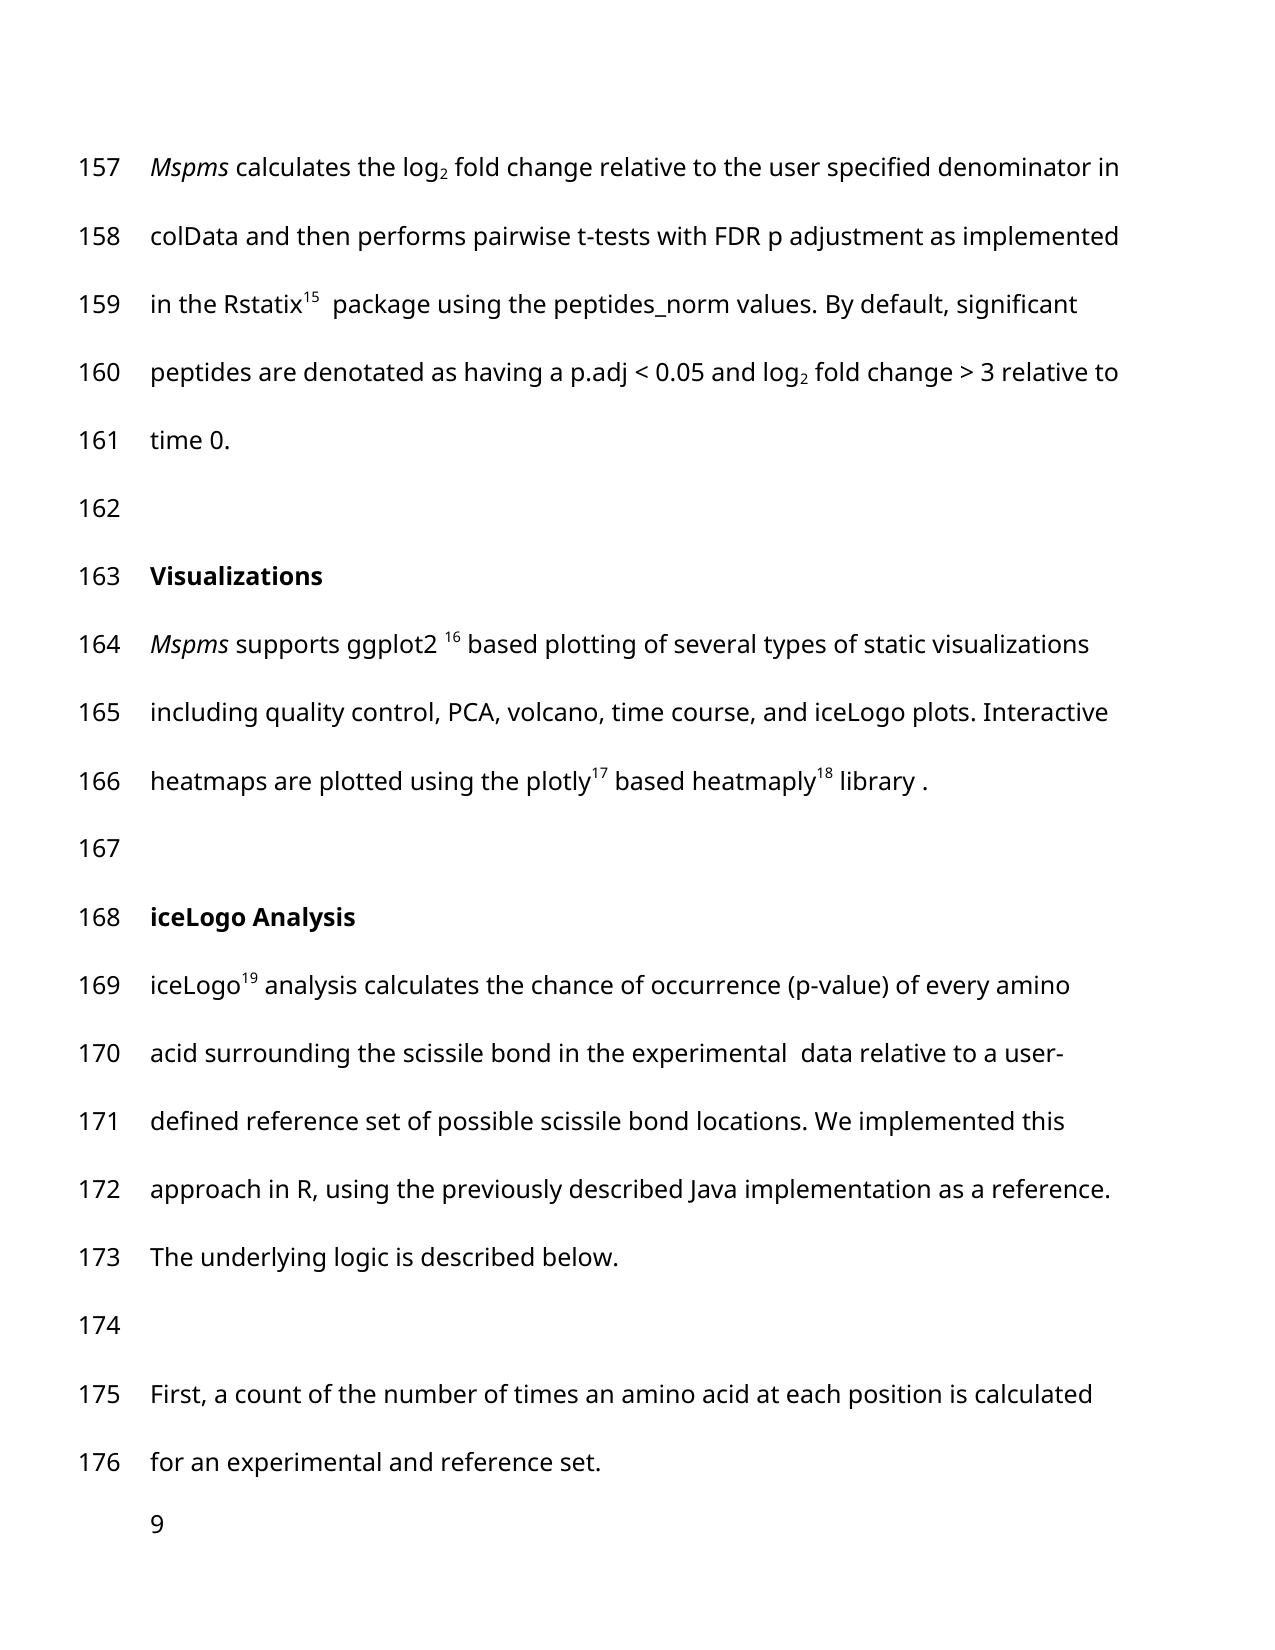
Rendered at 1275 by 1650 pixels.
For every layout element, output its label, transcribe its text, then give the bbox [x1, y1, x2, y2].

text First, a count of the number of times an amino acid at each position is calculated for an experimental and reference set. [150, 1376, 1125, 1478]
text Visualizations [150, 559, 1125, 593]
text Mspms calculates the log2 fold change relative to the user specified denominator in colData and then performs pairwise t-tests with FDR p adjustment as implemented in the Rstatix15 package using the peptides_norm values. By default, significant peptides are denotated as having a p.adj < 0.05 and log2 fold change > 3 relative to time 0. [150, 150, 1125, 457]
text iceLogo19 analysis calculates the chance of occurrence (p-value) of every amino acid surrounding the scissile bond in the experimental data relative to a user-defined reference set of possible scissile bond locations. We implemented this approach in R, using the previously described Java implementation as a reference. The underlying logic is described below. [150, 967, 1125, 1274]
text iceLogo Analysis [150, 899, 1125, 933]
text Mspms supports ggplot2 16 based plotting of several types of static visualizations including quality control, PCA, volcano, time course, and iceLogo plots. Interactive heatmaps are plotted using the plotly17 based heatmaply18 library . [150, 627, 1125, 797]
